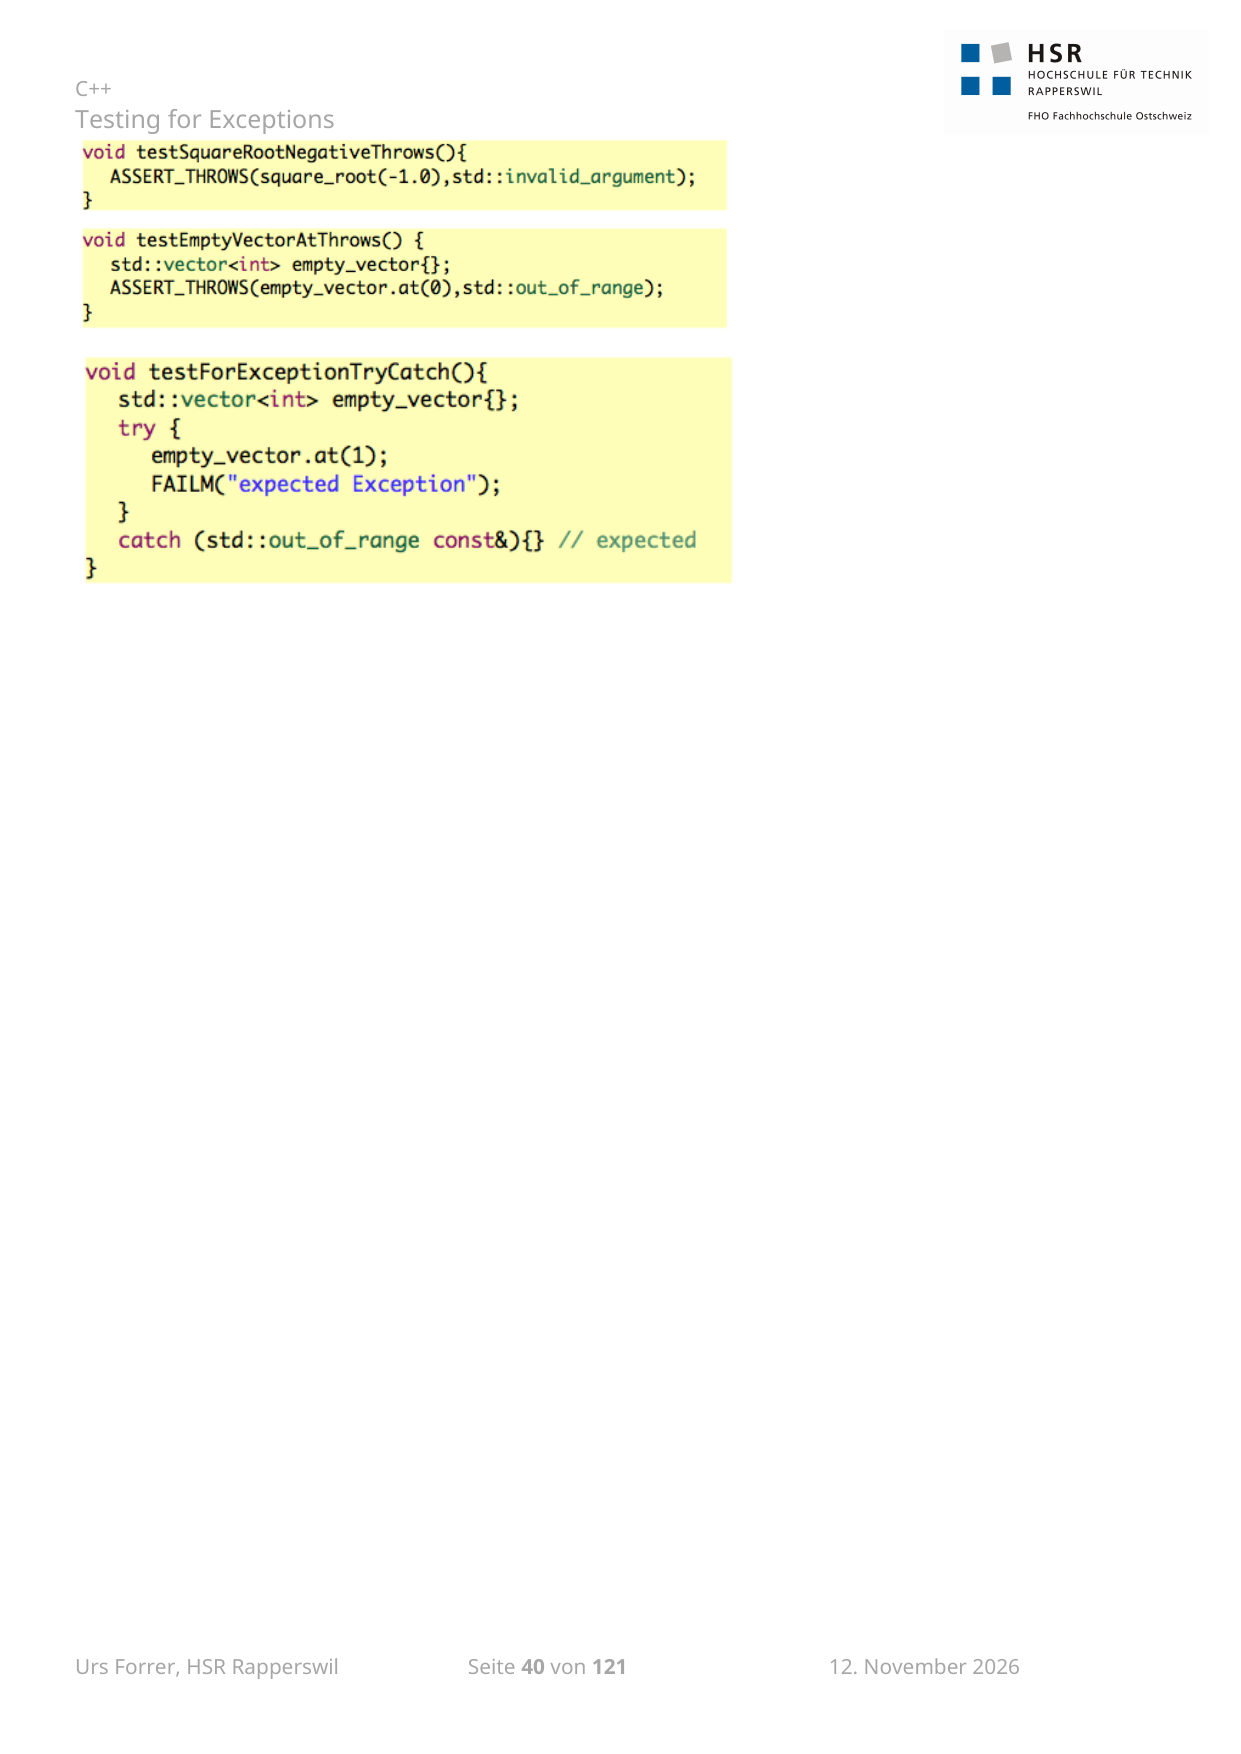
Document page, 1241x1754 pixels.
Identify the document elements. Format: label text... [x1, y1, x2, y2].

subtitle Testing for Exceptions [75, 102, 1165, 136]
picture [75, 351, 740, 594]
picture [943, 29, 1210, 134]
picture [75, 138, 740, 332]
